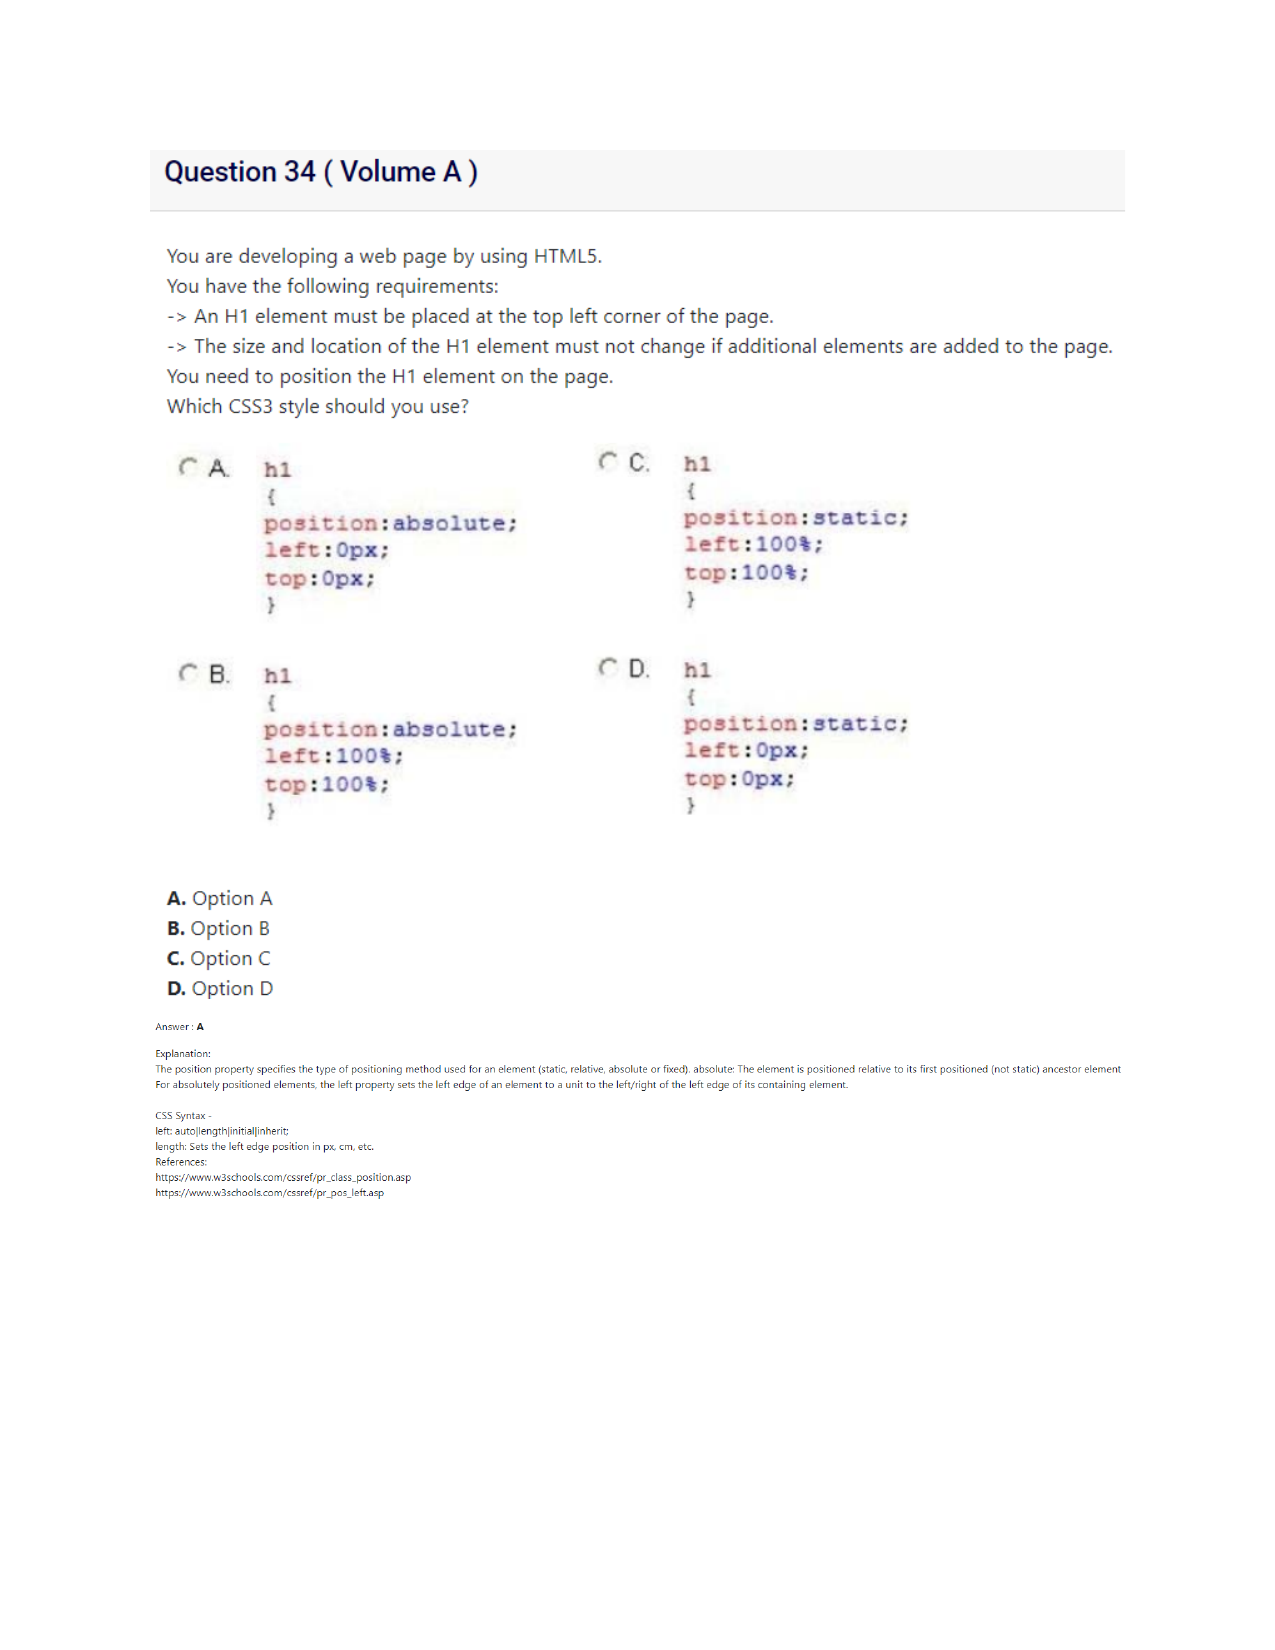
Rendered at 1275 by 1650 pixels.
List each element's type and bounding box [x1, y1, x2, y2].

picture [150, 150, 1125, 999]
picture [150, 1017, 1125, 1203]
